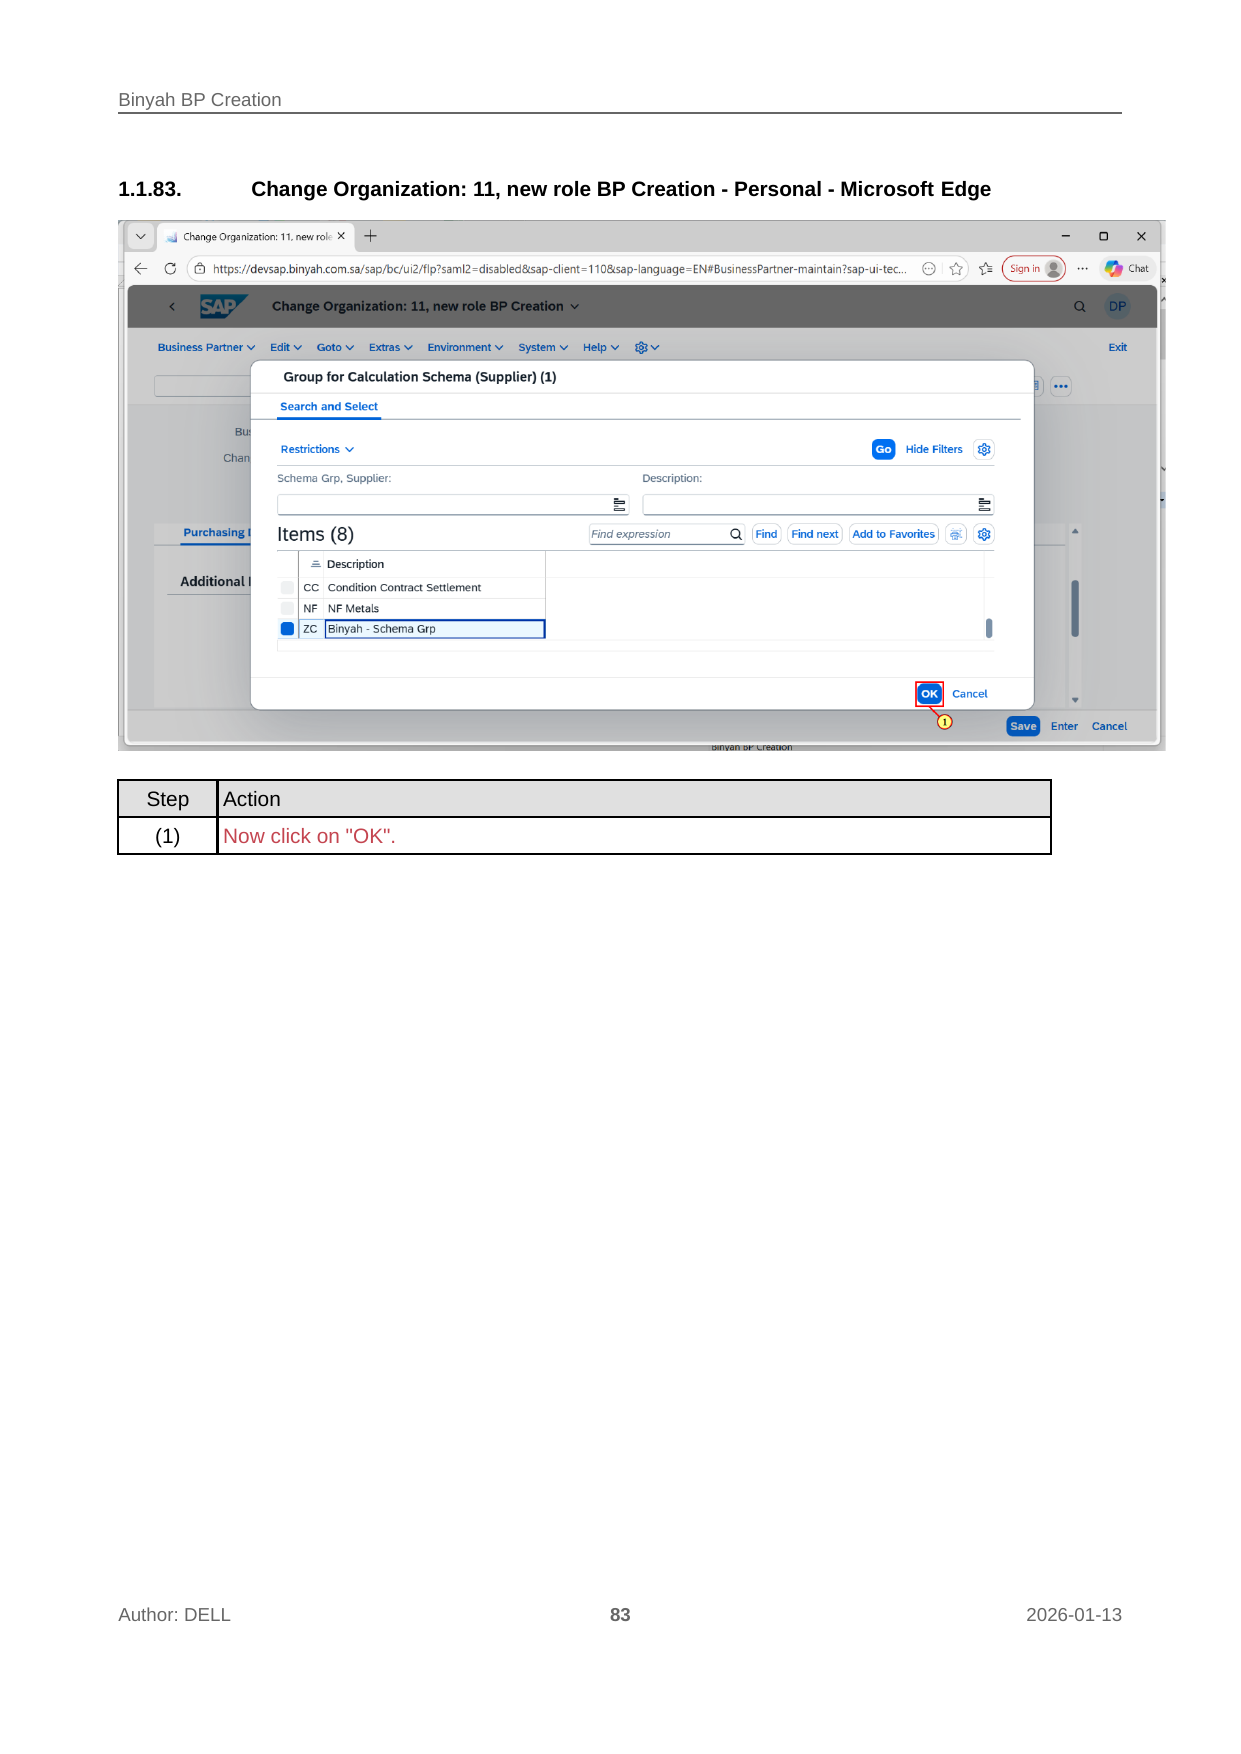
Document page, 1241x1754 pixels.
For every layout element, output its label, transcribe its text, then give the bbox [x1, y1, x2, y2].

table_header Action [219, 781, 1050, 816]
table_header Step [119, 781, 216, 816]
text Change Organization: 11, new role BP Creation - Personal - Microsoft​ Edge [118, 177, 1122, 201]
table_cell Now click on "OK". [219, 818, 1050, 853]
picture [118, 220, 1166, 751]
table_cell (1) [119, 818, 216, 853]
